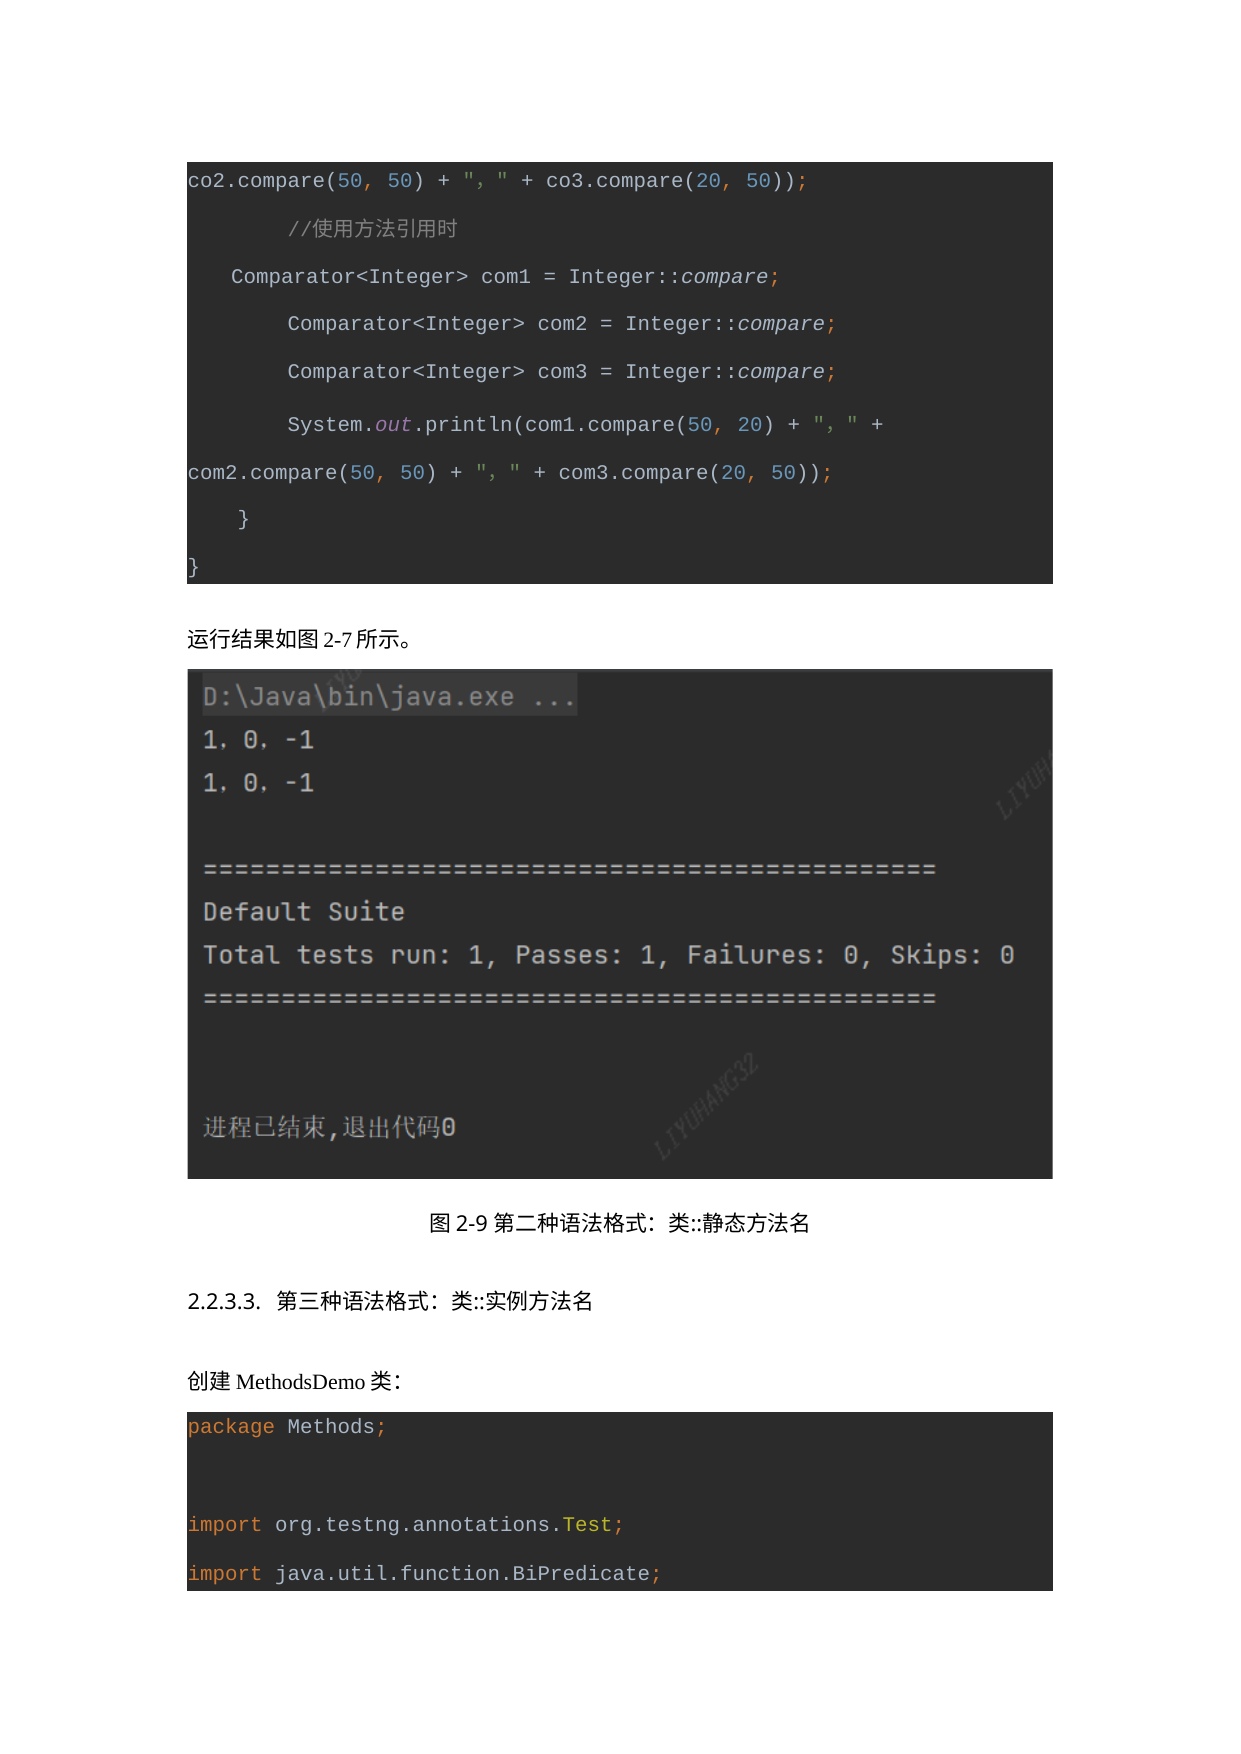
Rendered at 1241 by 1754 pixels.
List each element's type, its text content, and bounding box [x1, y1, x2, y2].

text 创建MethodsDemo类： [187, 1364, 1053, 1396]
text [187, 1412, 1053, 1591]
subtitle 第三种语法格式：类::实例方法名 [187, 1283, 1053, 1316]
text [187, 162, 1053, 584]
text 运行结果如图2-7所示。 [187, 621, 1053, 654]
picture [187, 669, 1053, 1179]
